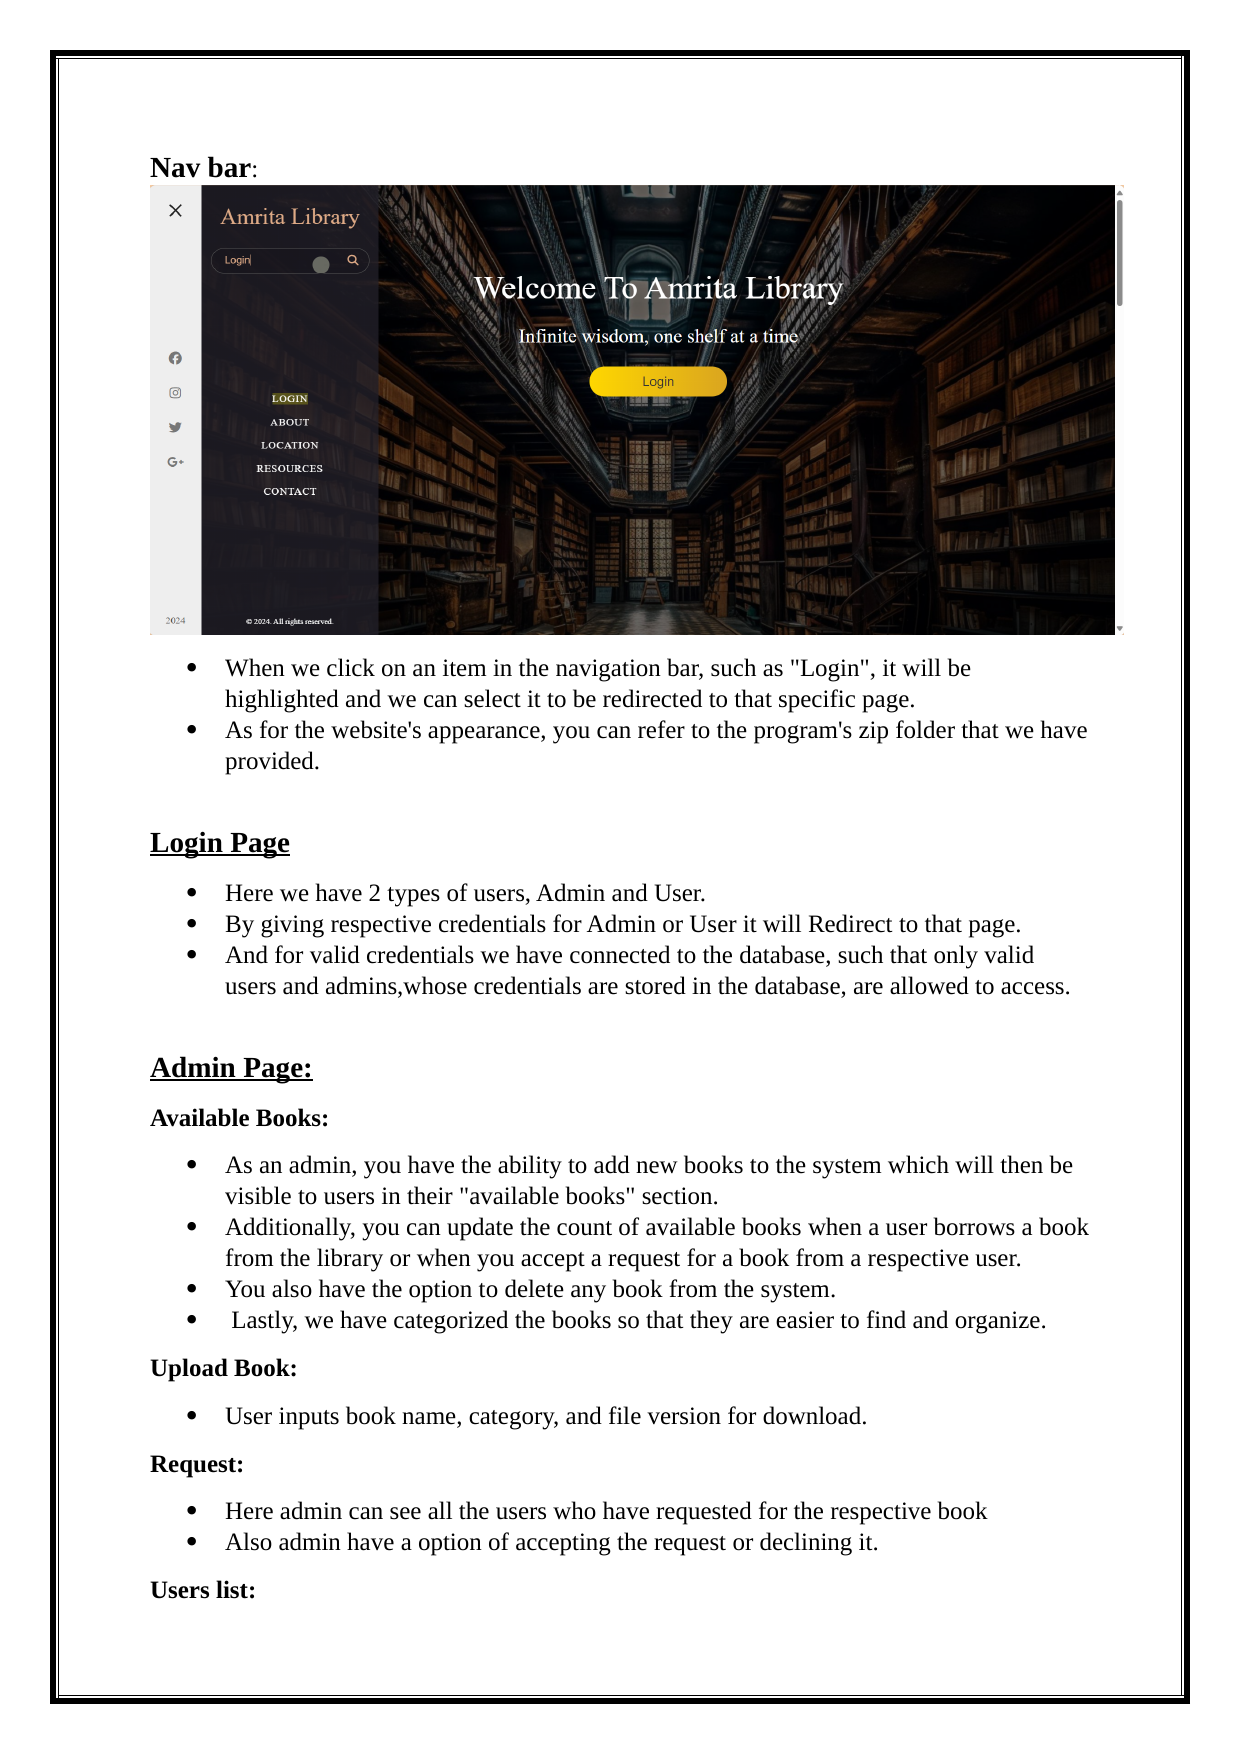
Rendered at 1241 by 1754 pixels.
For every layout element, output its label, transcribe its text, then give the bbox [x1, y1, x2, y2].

list And for valid credentials we have connected to the database, such that only valid users and admins,whose credentials are stored in the database, are allowed to access. [187, 940, 1090, 1000]
list Additionally, you can update the count of available books when a user borrows a book from the library or when you accept a request for a book from a respective user. [187, 1212, 1090, 1272]
text Upload Book: [150, 1353, 1090, 1382]
list When we click on an item in the navigation bar, such as "Login", it will be highlighted and we can select it to be redirected to that specific page. [187, 653, 1090, 713]
text Request: [150, 1449, 1090, 1477]
list You also have the option to delete any book from the system. [187, 1274, 1090, 1303]
text Nav bar: [150, 150, 1090, 185]
list User inputs book name, category, and file version for download. [187, 1401, 1090, 1430]
list As for the website's appearance, you can refer to the program's zip folder that we have provided. [187, 715, 1090, 775]
text Users list: [150, 1575, 1090, 1604]
list By giving respective credentials for Admin or User it will Redirect to that page. [187, 909, 1090, 938]
text Login Page [150, 825, 1090, 859]
list As an admin, you have the ability to add new books to the system which will then be visible to users in their "available books" section. [187, 1150, 1090, 1210]
list Also admin have a option of accepting the request or declining it. [187, 1527, 1090, 1556]
list Here we have 2 types of users, Admin and User. [187, 878, 1090, 907]
text Admin Page: [150, 1050, 1090, 1083]
picture [150, 185, 1124, 635]
list Here admin can see all the users who have requested for the respective book [187, 1496, 1090, 1525]
text Available Books: [150, 1103, 1090, 1131]
list Lastly, we have categorized the books so that they are easier to find and organize. [187, 1306, 1090, 1334]
